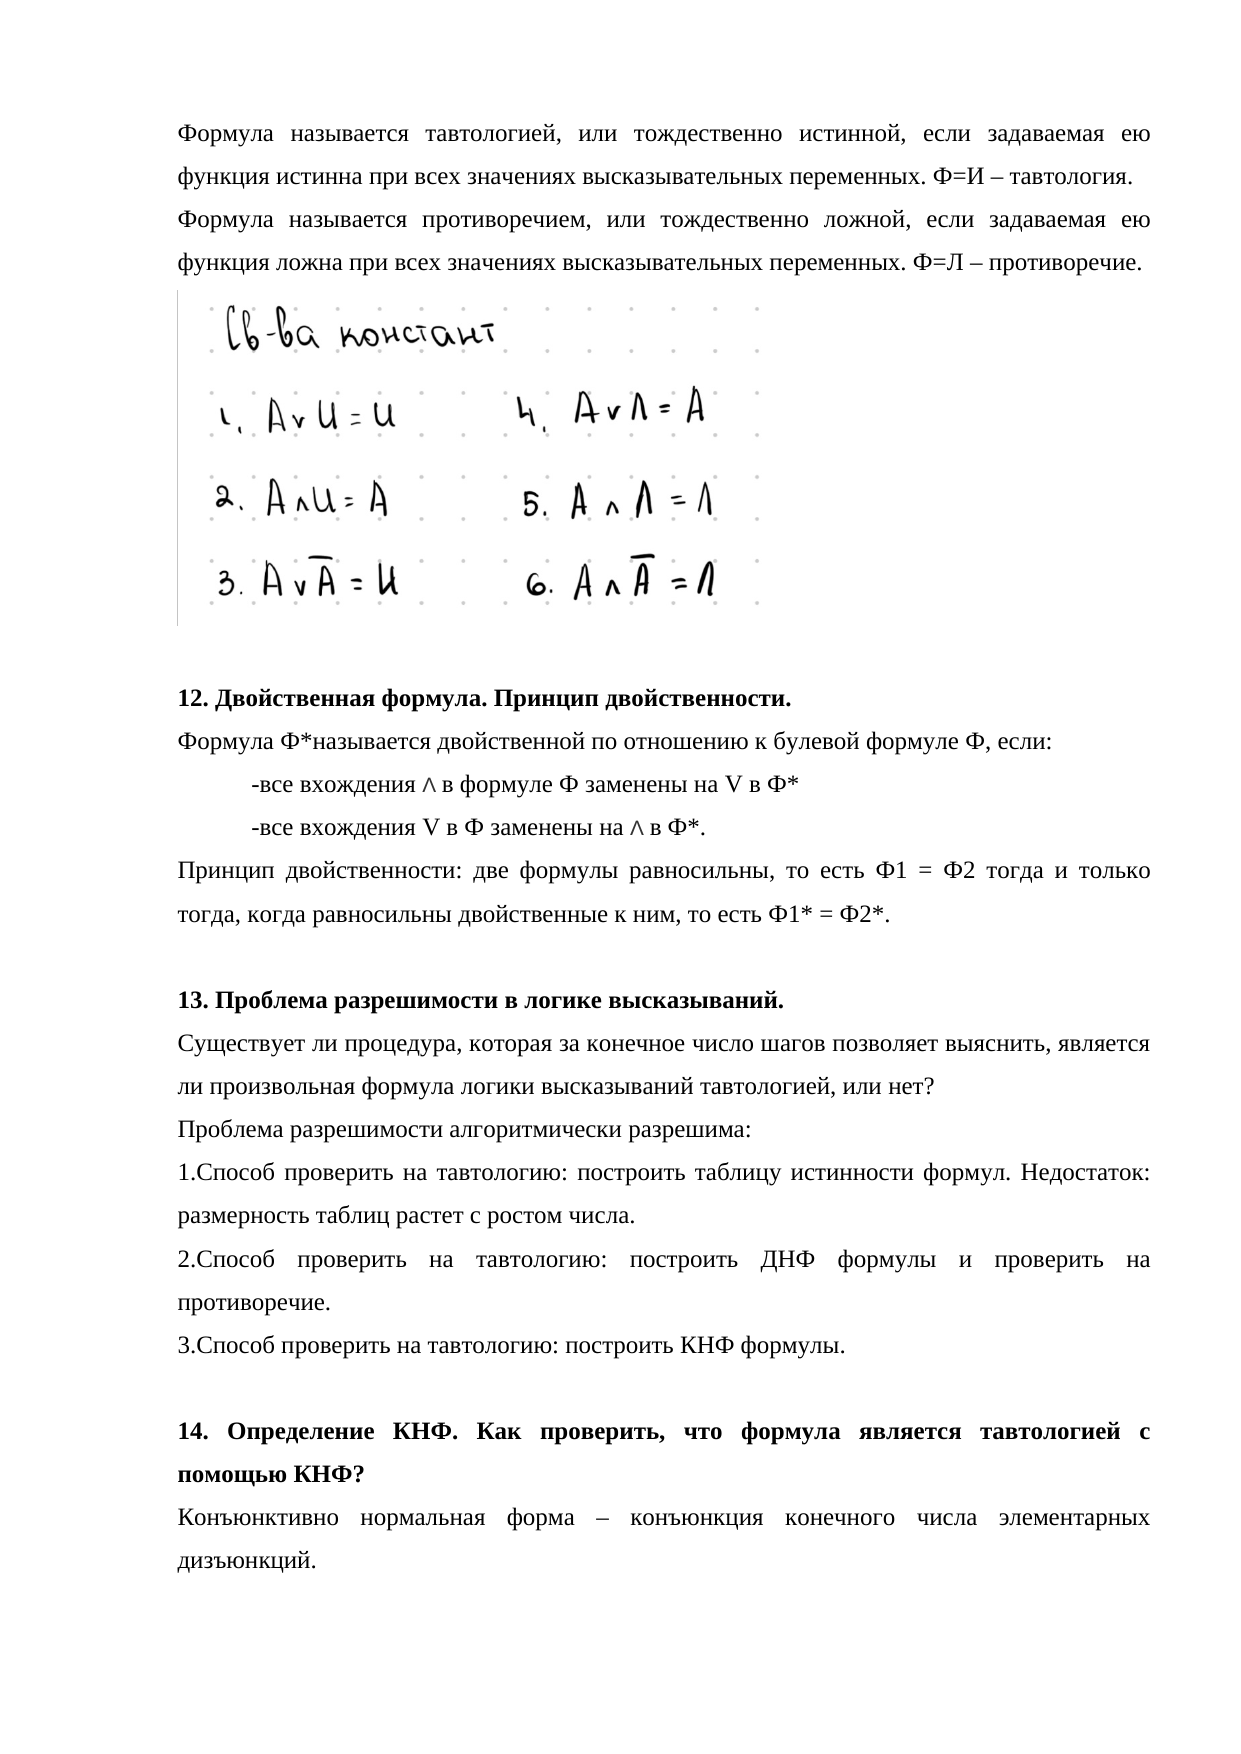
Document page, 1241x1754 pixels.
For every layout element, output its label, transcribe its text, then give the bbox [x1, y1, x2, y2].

text Принцип двойственности: две формулы равносильны, то есть Ф1 = Ф2 тогда и только тогда, когда равносильны двойственные к ним, то есть Ф1* = Ф2*. [177, 856, 1152, 927]
picture [177, 290, 763, 626]
text 14. Определение КНФ. Как проверить, что формула является тавтологией с помощью КНФ? [177, 1416, 1152, 1488]
text 3.Способ проверить на тавтологию: построить КНФ формулы. [177, 1330, 1152, 1359]
text Конъюнктивно нормальная форма – конъюнкция конечного числа элементарных дизъюнкций. [177, 1502, 1152, 1574]
text -все вхождения V в Ф заменены на Ʌ в Ф*. [177, 812, 1152, 841]
text Существует ли процедура, которая за конечное число шагов позволяет выяснить, является ли произвольная формула логики высказываний тавтологией, или нет? [177, 1028, 1152, 1100]
text 13. Проблема разрешимости в логике высказываний. [177, 985, 1152, 1014]
text Формула называется тавтологией, или тождественно истинной, если задаваемая ею функция истинна при всех значениях высказывательных переменных. Ф=И – тавтология. [177, 118, 1152, 190]
text Формула называется противоречием, или тождественно ложной, если задаваемая ею функция ложна при всех значениях высказывательных переменных. Ф=Л – противоречие. [177, 204, 1152, 276]
text 1.Способ проверить на тавтологию: построить таблицу истинности формул. Недостаток: размерность таблиц растет с ростом числа. [177, 1157, 1152, 1229]
text -все вхождения Ʌ в формуле Ф заменены на V в Ф* [177, 769, 1152, 798]
text Формула Ф*называется двойственной по отношению к булевой формуле Ф, если: [177, 726, 1152, 755]
text Проблема разрешимости алгоритмически разрешима: [177, 1114, 1152, 1143]
text 12. Двойственная формула. Принцип двойственности. [177, 683, 1152, 712]
text 2.Способ проверить на тавтологию: построить ДНФ формулы и проверить на противоречие. [177, 1244, 1152, 1316]
